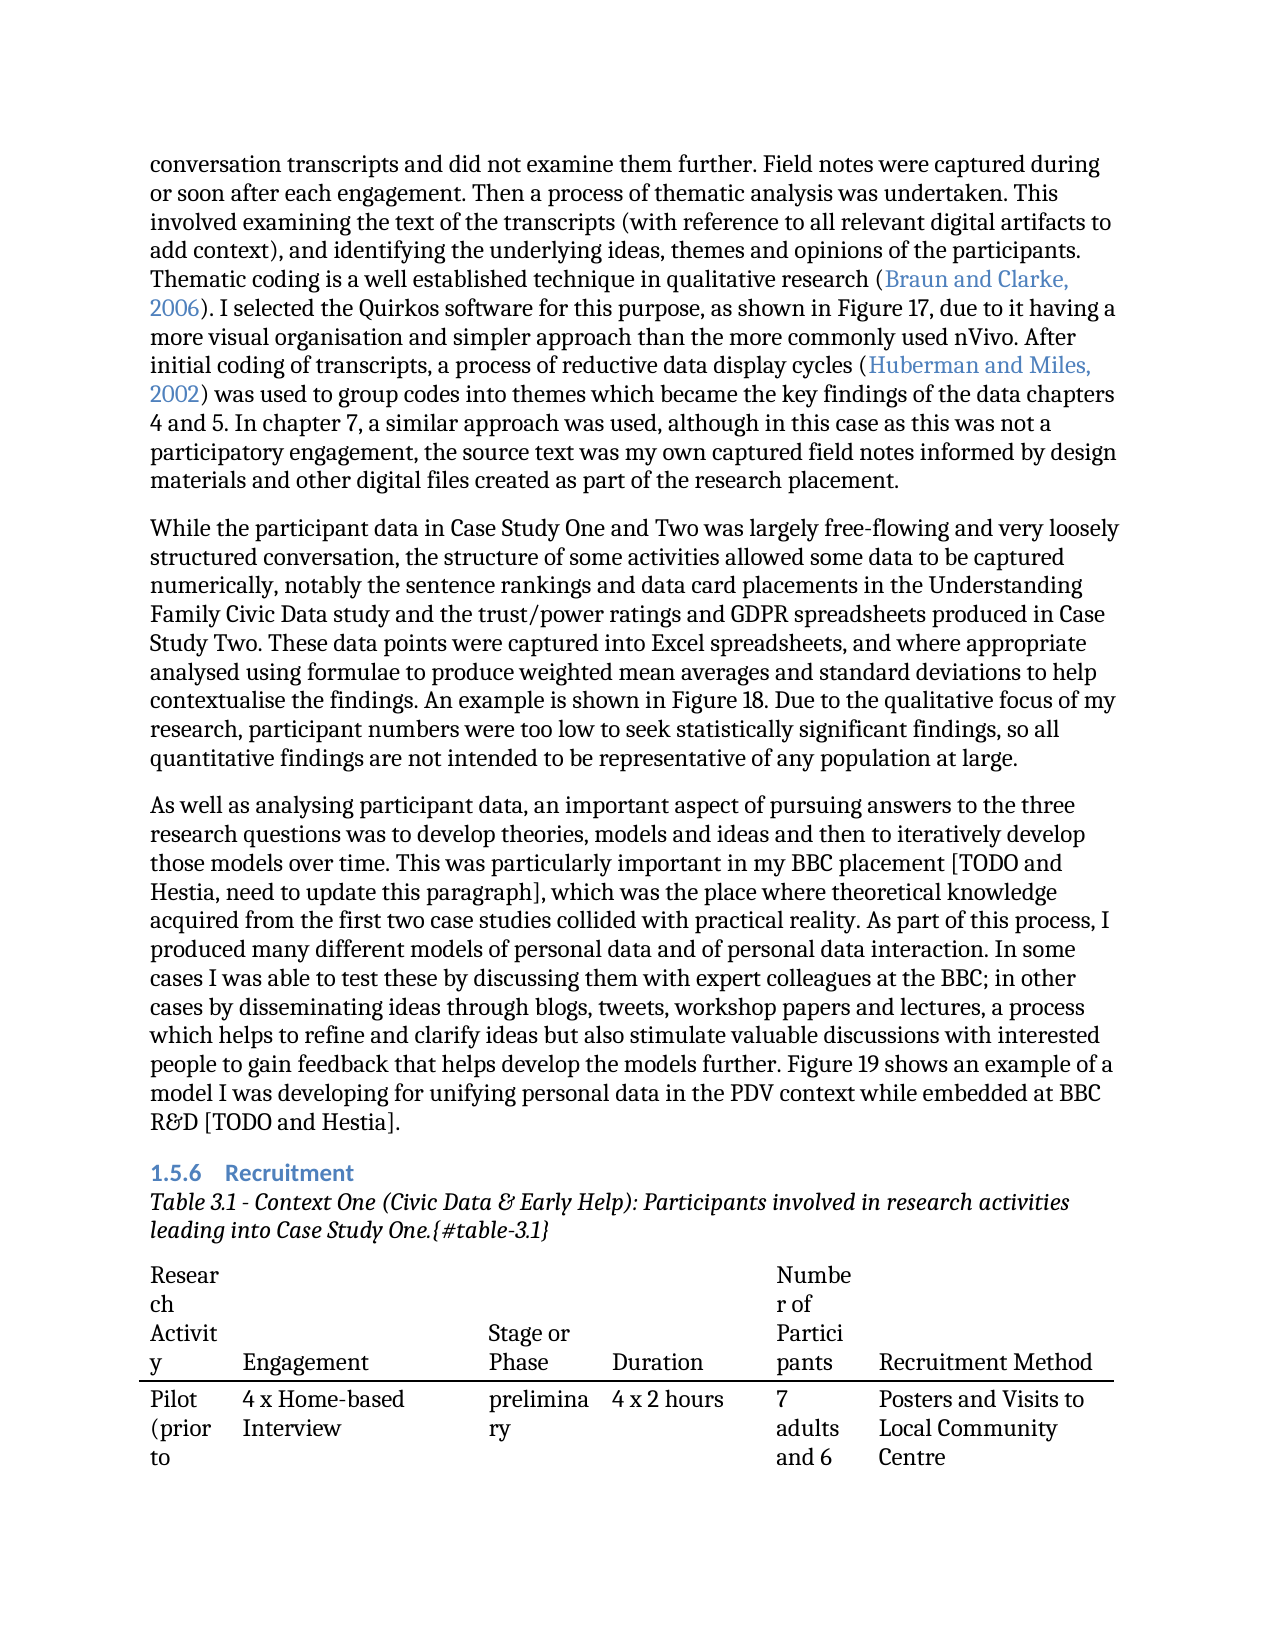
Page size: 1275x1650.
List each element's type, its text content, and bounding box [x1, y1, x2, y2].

table_header Duration [601, 1258, 765, 1380]
table_cell 7 adults and 6 children from 4 families [765, 1382, 867, 1475]
text While the participant data in Case Study One and Two was largely free-flowing and very loosely structured conversation, the structure of some activities allowed some data to be captured numerically, notably the sentence rankings and data card placements in the Understanding Family Civic Data study and the trust/power ratings and GDPR spreadsheets produced in Case Study Two. These data points were captured into Excel spreadsheets, and where appropriate analysed using formulae to produce weighted mean averages and standard deviations to help contextualise the findings. An example is shown in Figure 18. Due to the qualitative focus of my research, participant numbers were too low to seek statistically significant findings, so all quantitative findings are not intended to be representative of any population at large. [150, 514, 1125, 772]
table_header Research Activity [139, 1258, 231, 1380]
table_header Stage or Phase [478, 1258, 601, 1380]
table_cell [867, 1382, 1114, 1475]
table_cell preliminary [478, 1382, 601, 1475]
table_header Recruitment Method [867, 1258, 1114, 1380]
table_header Engagement [231, 1258, 477, 1380]
text As well as analysing participant data, an important aspect of pursuing answers to the three research questions was to develop theories, models and ideas and then to iteratively develop those models over time. This was particularly important in my BBC placement [TODO and Hestia, need to update this paragraph], which was the place where theoretical knowledge acquired from the first two case studies collided with practical reality. As part of this process, I produced many different models of personal data and of personal data interaction. In some cases I was able to test these by discussing them with expert colleagues at the BBC; in other cases by disseminating ideas through blogs, tweets, workshop papers and lectures, a process which helps to refine and clarify ideas but also stimulate valuable discussions with interested people to gain feedback that helps develop the models further. Figure 19 shows an example of a model I was developing for unifying personal data in the PDV context while embedded at BBC R&D [TODO and Hestia]. [150, 791, 1125, 1136]
subtitle 1.5.6 Recruitment [150, 1157, 1125, 1188]
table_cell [139, 1382, 231, 1475]
text Table 3.1 - Context One (Civic Data & Early Help): Participants involved in research activities leading into Case Study One.{#table-3.1} [150, 1188, 1125, 1245]
table_header Number of Participants [765, 1258, 867, 1380]
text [150, 150, 1125, 495]
table_cell 4 x 2 hours [601, 1382, 765, 1475]
table_cell 4 x Home-based Interview [231, 1382, 477, 1475]
